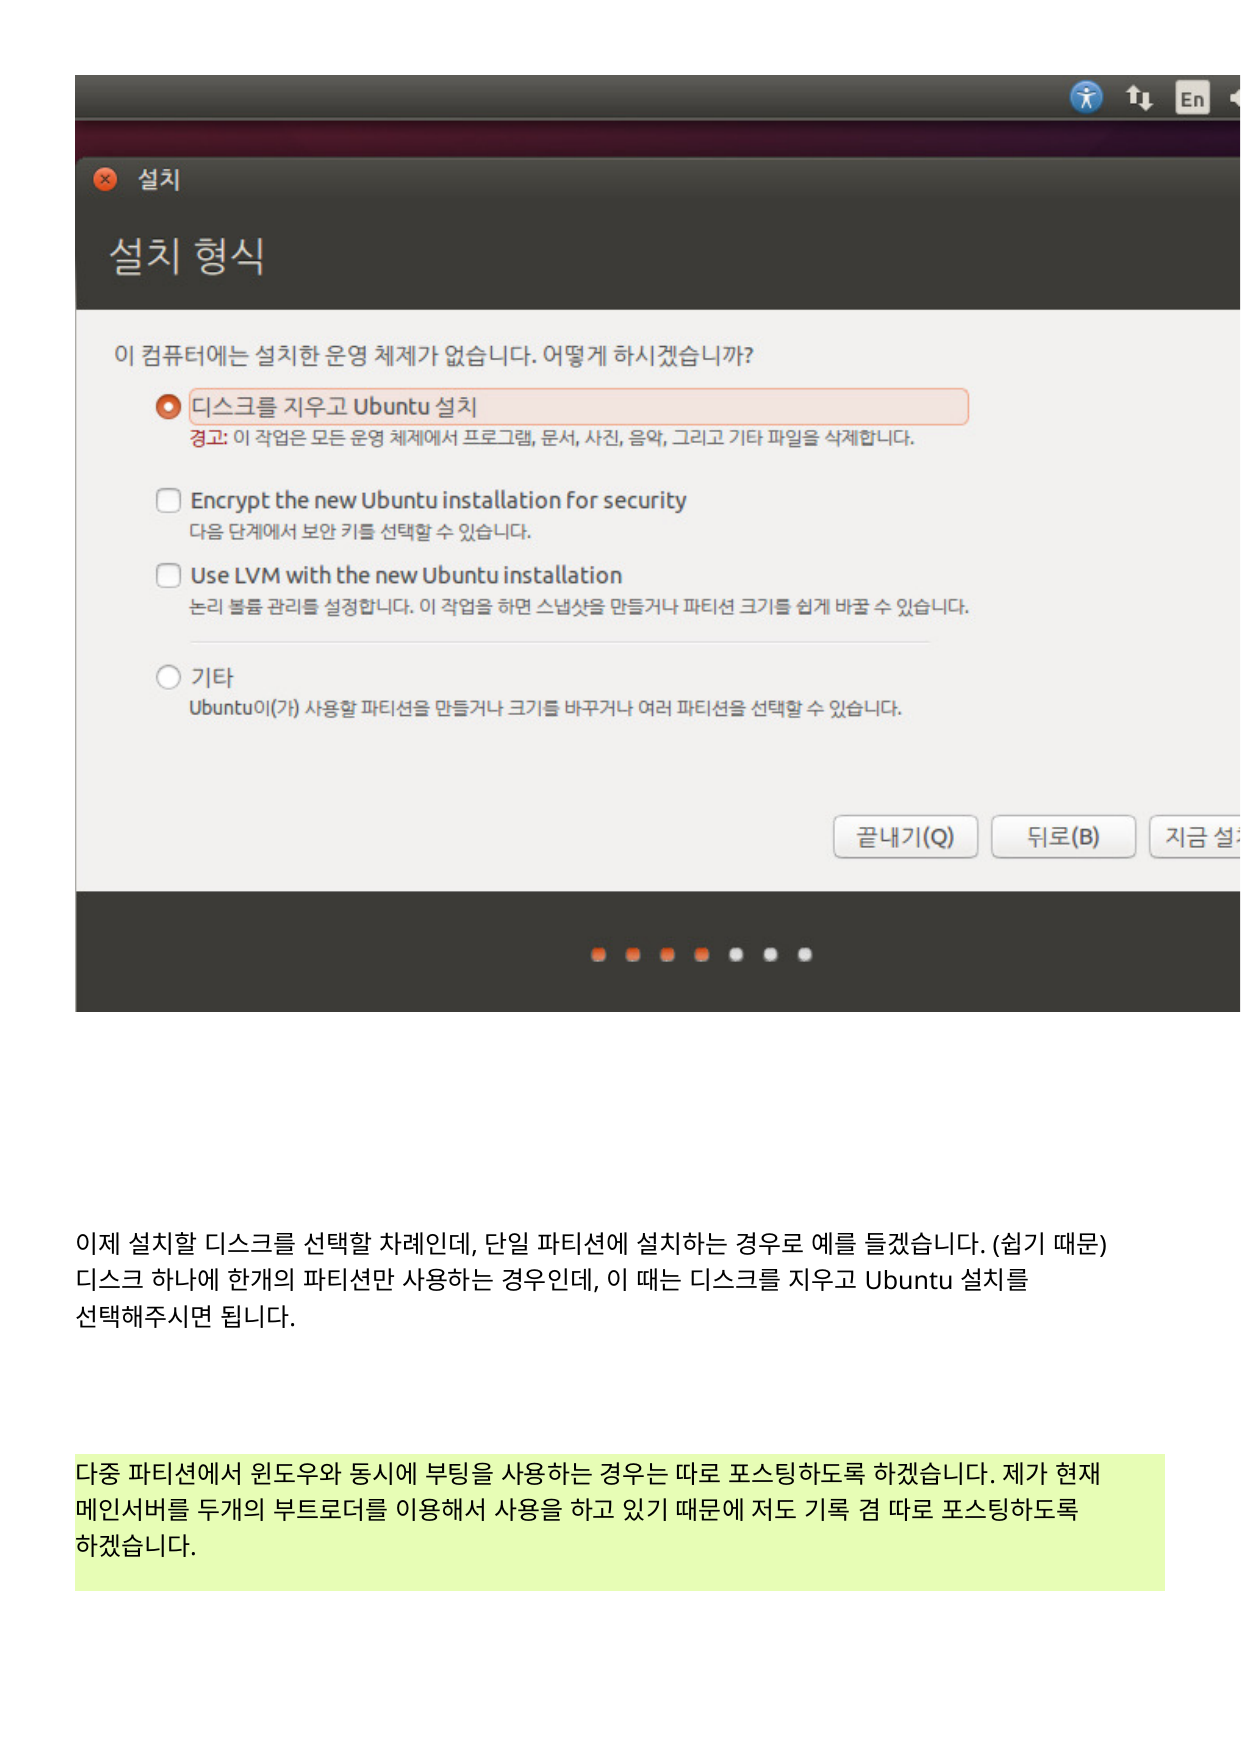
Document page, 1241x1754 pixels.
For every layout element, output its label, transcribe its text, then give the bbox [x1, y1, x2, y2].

text 다중 파티션에서 윈도우와 동시에 부팅을 사용하는 경우는 따로 포스팅하도록 하겠습니다. 제가 현재 메인서버를 두개의 부트로더를 이용해서 사용을 하고 있기 때문에 저도 기록 겸 따로 포스팅하도록 하겠습니다. [75, 1454, 1165, 1591]
picture [75, 75, 1241, 1012]
text 이제 설치할 디스크를 선택할 차례인데, 단일 파티션에 설치하는 경우로 예를 들겠습니다. (쉽기 때문) 디스크 하나에 한개의 파티션만 사용하는 경우인데, 이 때는 디스크를 지우고 Ubuntu 설치를 선택해주시면 됩니다. [75, 1224, 1165, 1333]
